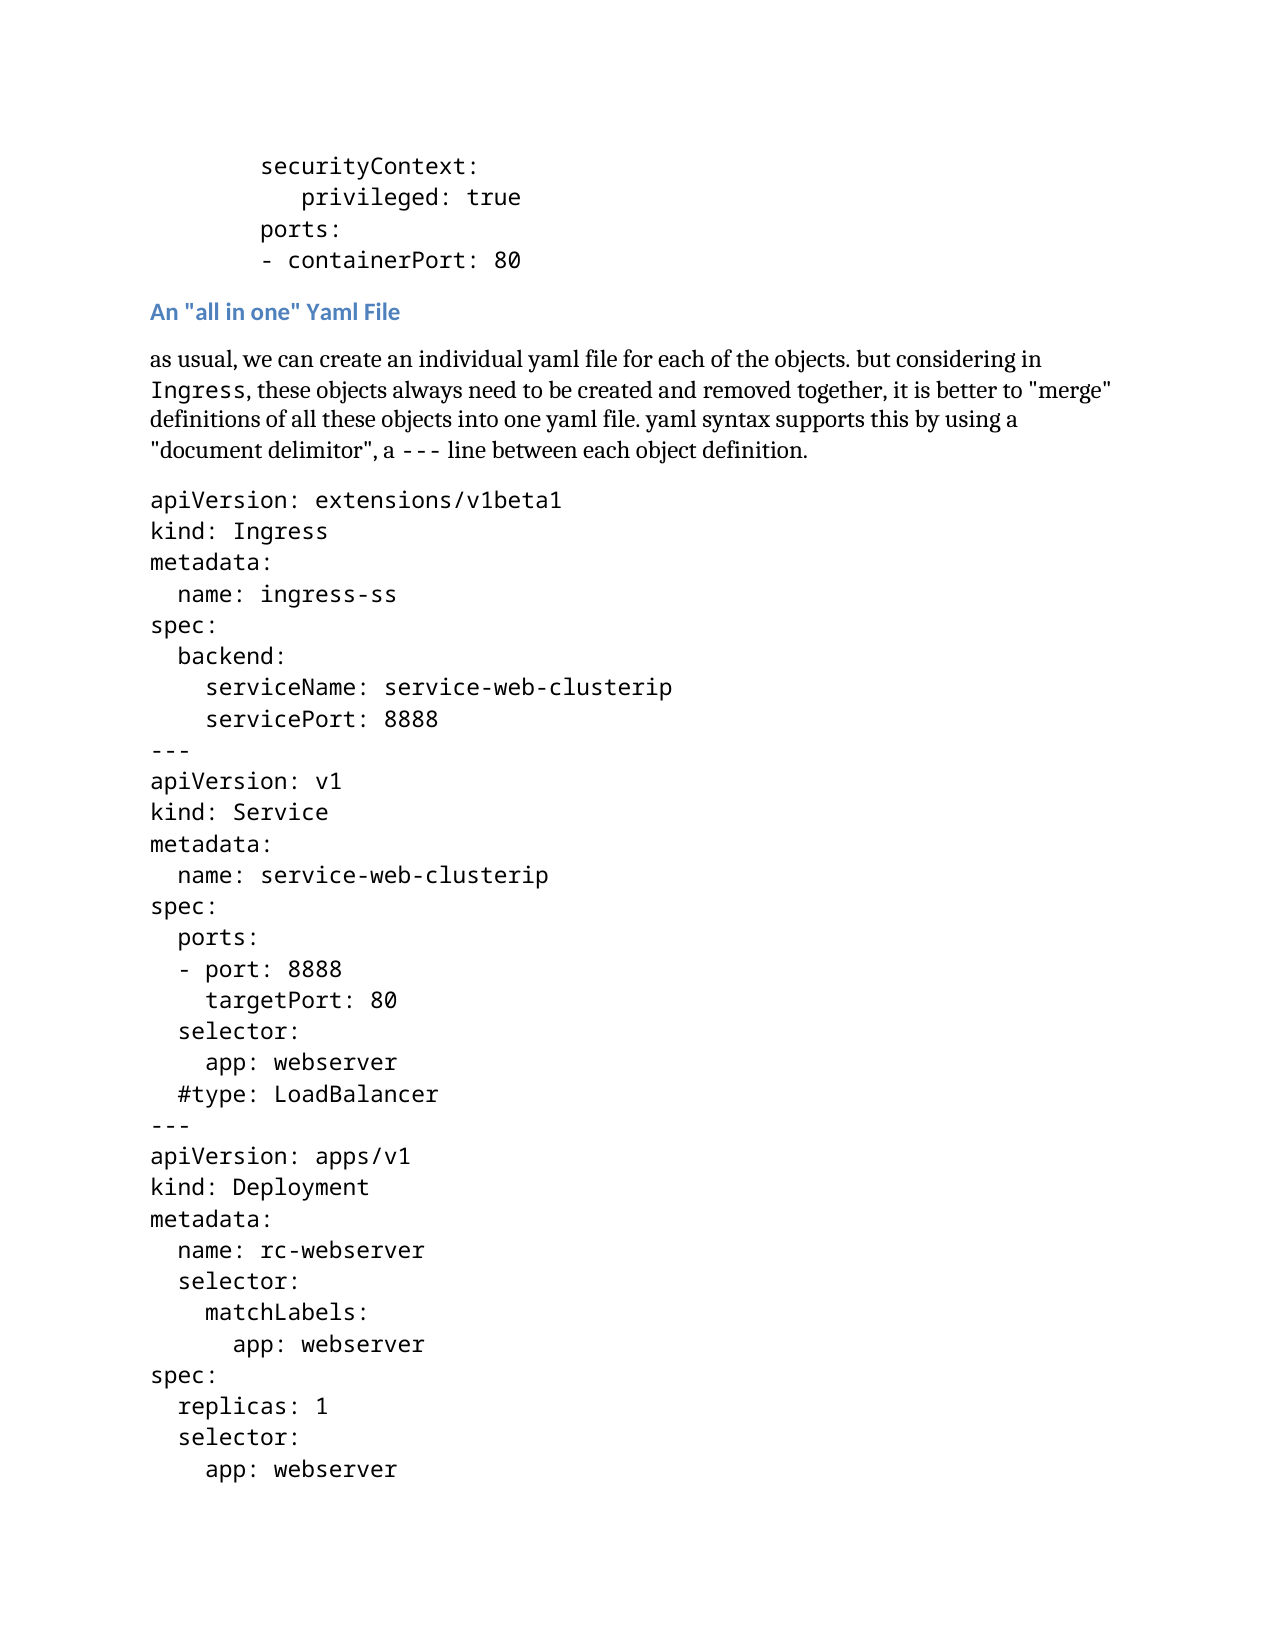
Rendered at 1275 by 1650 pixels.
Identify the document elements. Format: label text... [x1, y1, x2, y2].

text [150, 150, 1125, 275]
text as usual, we can create an individual yaml file for each of the objects. but considering in Ingress, these objects always need to be created and removed together, it is better to "merge" definitions of all these objects into one yaml file. yaml syntax supports this by using a "document delimitor", a --- line between each object definition. [150, 345, 1125, 465]
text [150, 484, 1125, 1484]
subtitle An "all in one" Yaml File [150, 296, 1125, 326]
